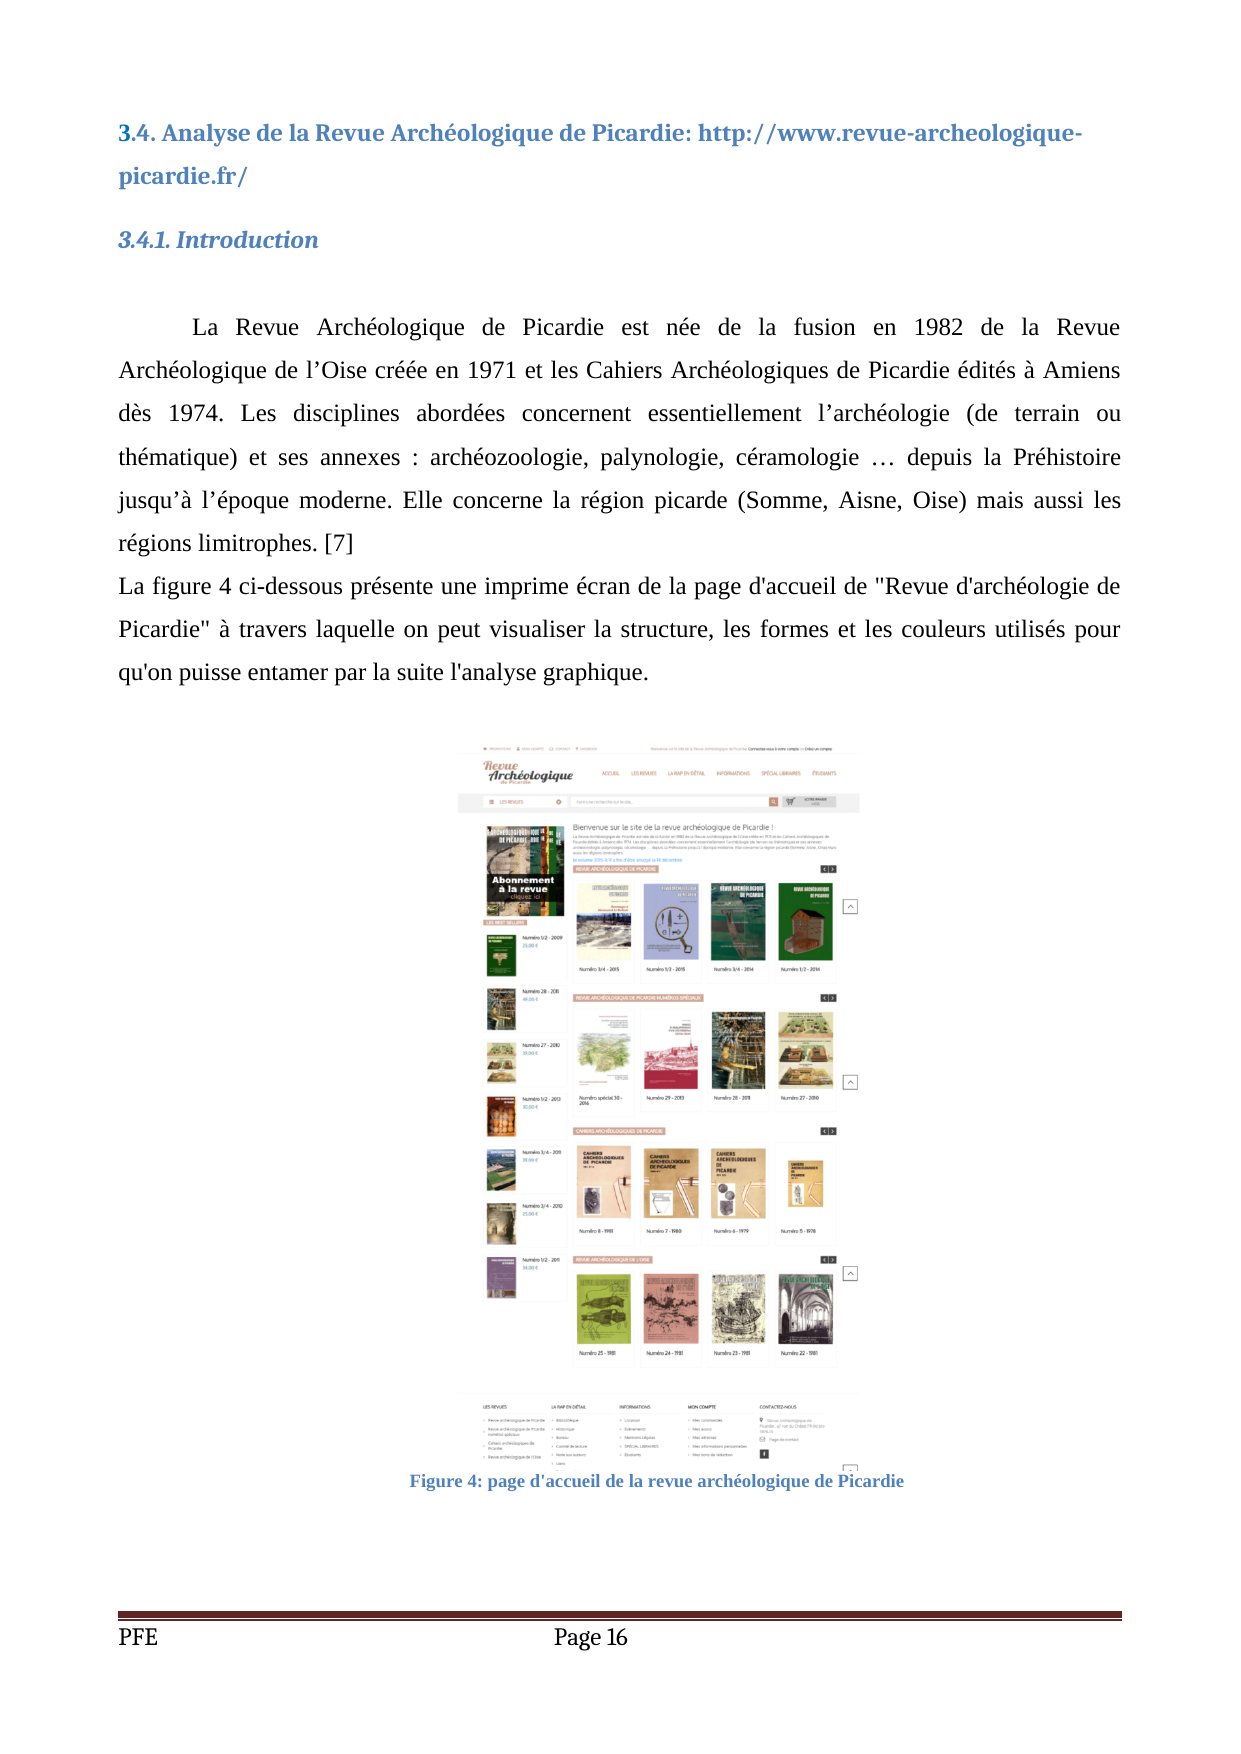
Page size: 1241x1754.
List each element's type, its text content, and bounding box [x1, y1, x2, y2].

picture [455, 743, 860, 1471]
subtitle 3.4.1. Introduction [118, 226, 1122, 255]
text La figure 4 ci-dessous présente une imprime écran de la page d'accueil de "Revue d'archéologie de Picardie" à travers laquelle on peut visualiser la structure, les formes et les couleurs utilisés pour qu'on puisse entamer par la suite l'analyse graphique. [118, 571, 1122, 686]
text La Revue Archéologique de Picardie est née de la fusion en 1982 de la Revue Archéologique de l’Oise créée en 1971 et les Cahiers Archéologiques de Picardie édités à Amiens dès 1974. Les disciplines abordées concernent essentiellement l’archéologie (de terrain ou thématique) et ses annexes : archéozoologie, palynologie, céramologie … depuis la Préhistoire jusqu’à l’époque moderne. Elle concerne la région picarde (Somme, Aisne, Oise) mais aussi les régions limitrophes. [7] [118, 312, 1122, 557]
subtitle 3.4. Analyse de la Revue Archéologique de Picardie: http://www.revue-archeologique-picardie.fr/ [118, 118, 1122, 191]
